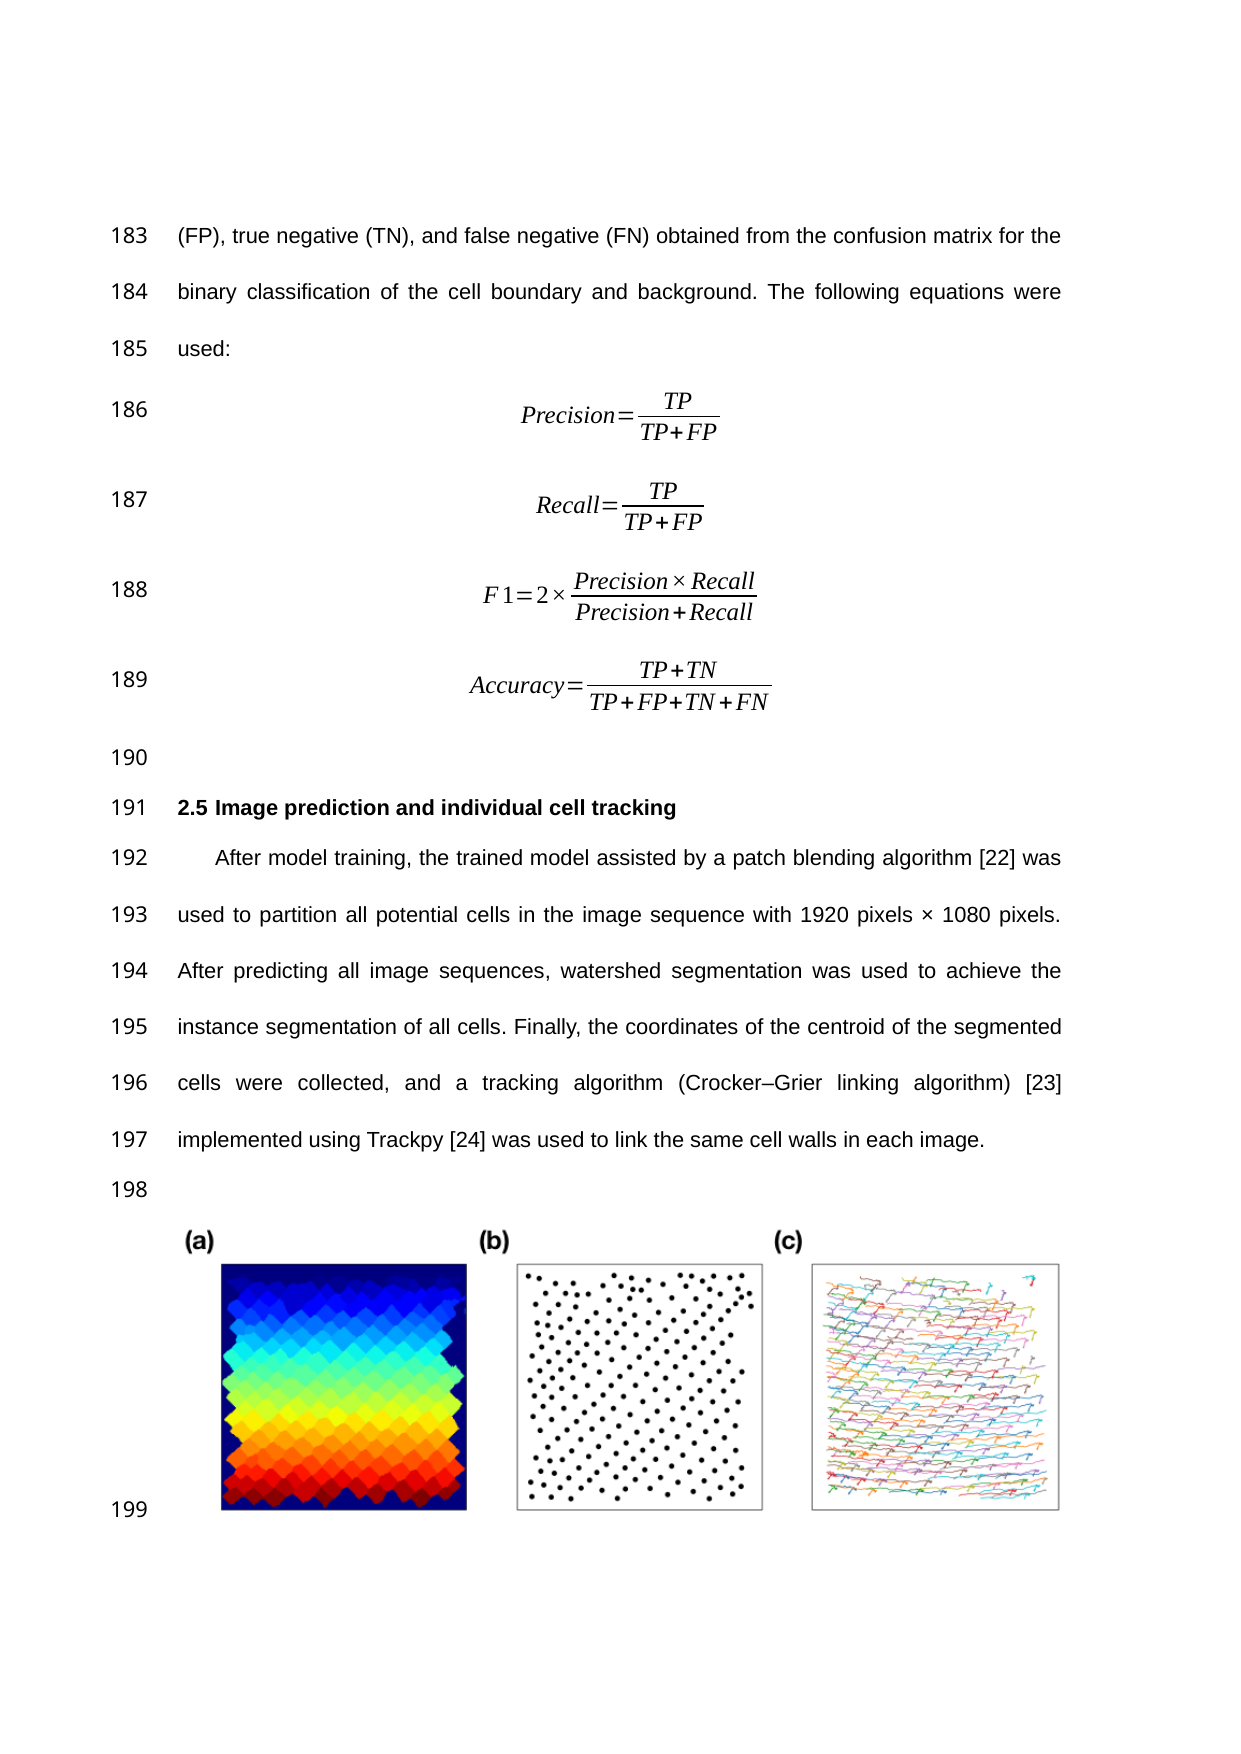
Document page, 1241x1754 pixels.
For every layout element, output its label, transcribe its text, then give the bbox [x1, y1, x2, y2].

list Image prediction and individual cell tracking [177, 789, 1063, 827]
text After model training, the trained model assisted by a patch blending algorithm [22] was used to partition all potential cells in the image sequence with 1920 pixels × 1080 pixels. After predicting all image sequences, watershed segmentation was used to achieve the instance segmentation of all cells. Finally, the coordinates of the centroid of the segmented cells were collected, and a tracking algorithm (Crocker–Grier linking algorithm) [23] implemented using Trackpy [24] was used to link the same cell walls in each image. [177, 839, 1063, 1158]
picture [177, 1220, 1063, 1518]
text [177, 217, 1063, 367]
